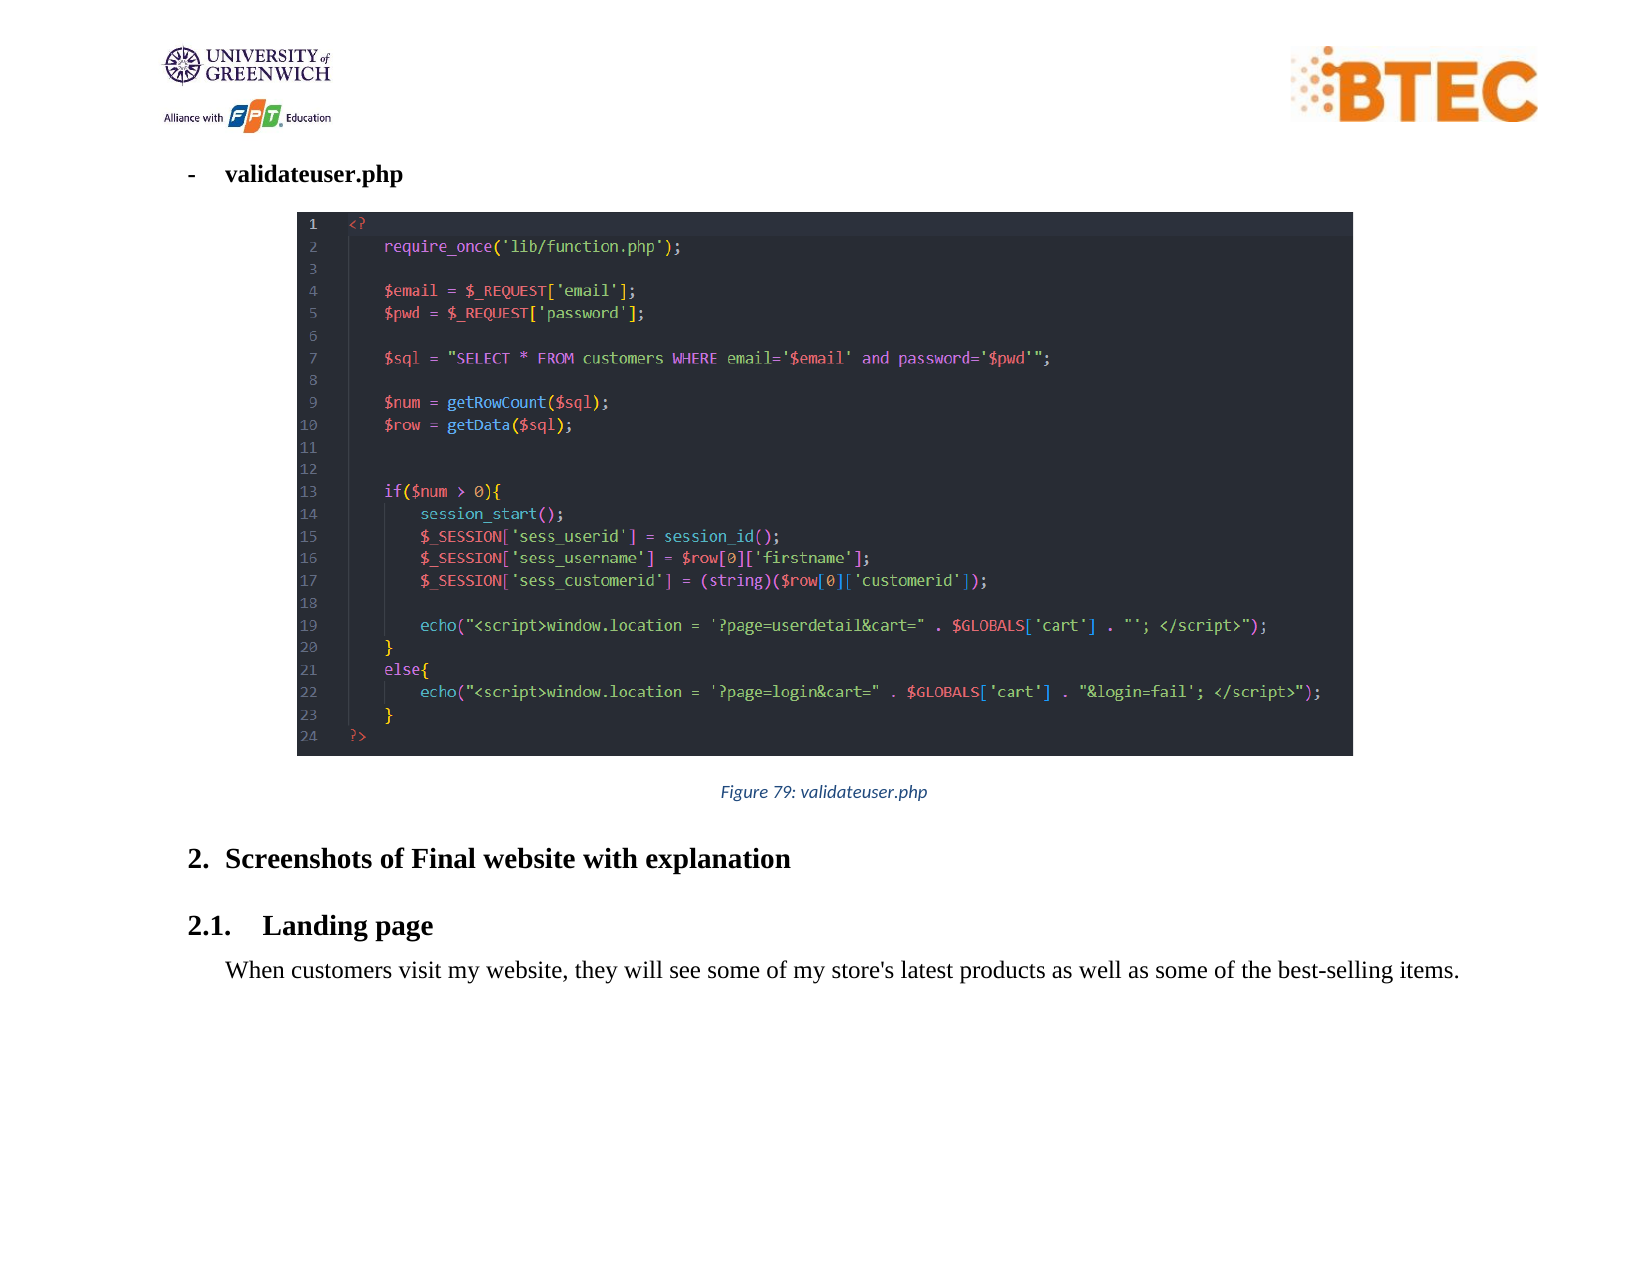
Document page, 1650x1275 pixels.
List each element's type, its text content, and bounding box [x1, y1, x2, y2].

list validateuser.php [187, 159, 1500, 188]
text Figure 79: validateuser.php [150, 780, 1500, 803]
text When customers visit my website, they will see some of my store's latest products as well as some of the best-selling items. [150, 955, 1500, 984]
picture [1290, 46, 1538, 122]
picture [297, 212, 1354, 756]
subtitle Screenshots of Final website with explanation [187, 841, 1500, 874]
subtitle Landing page [187, 908, 1500, 942]
picture [150, 32, 343, 144]
